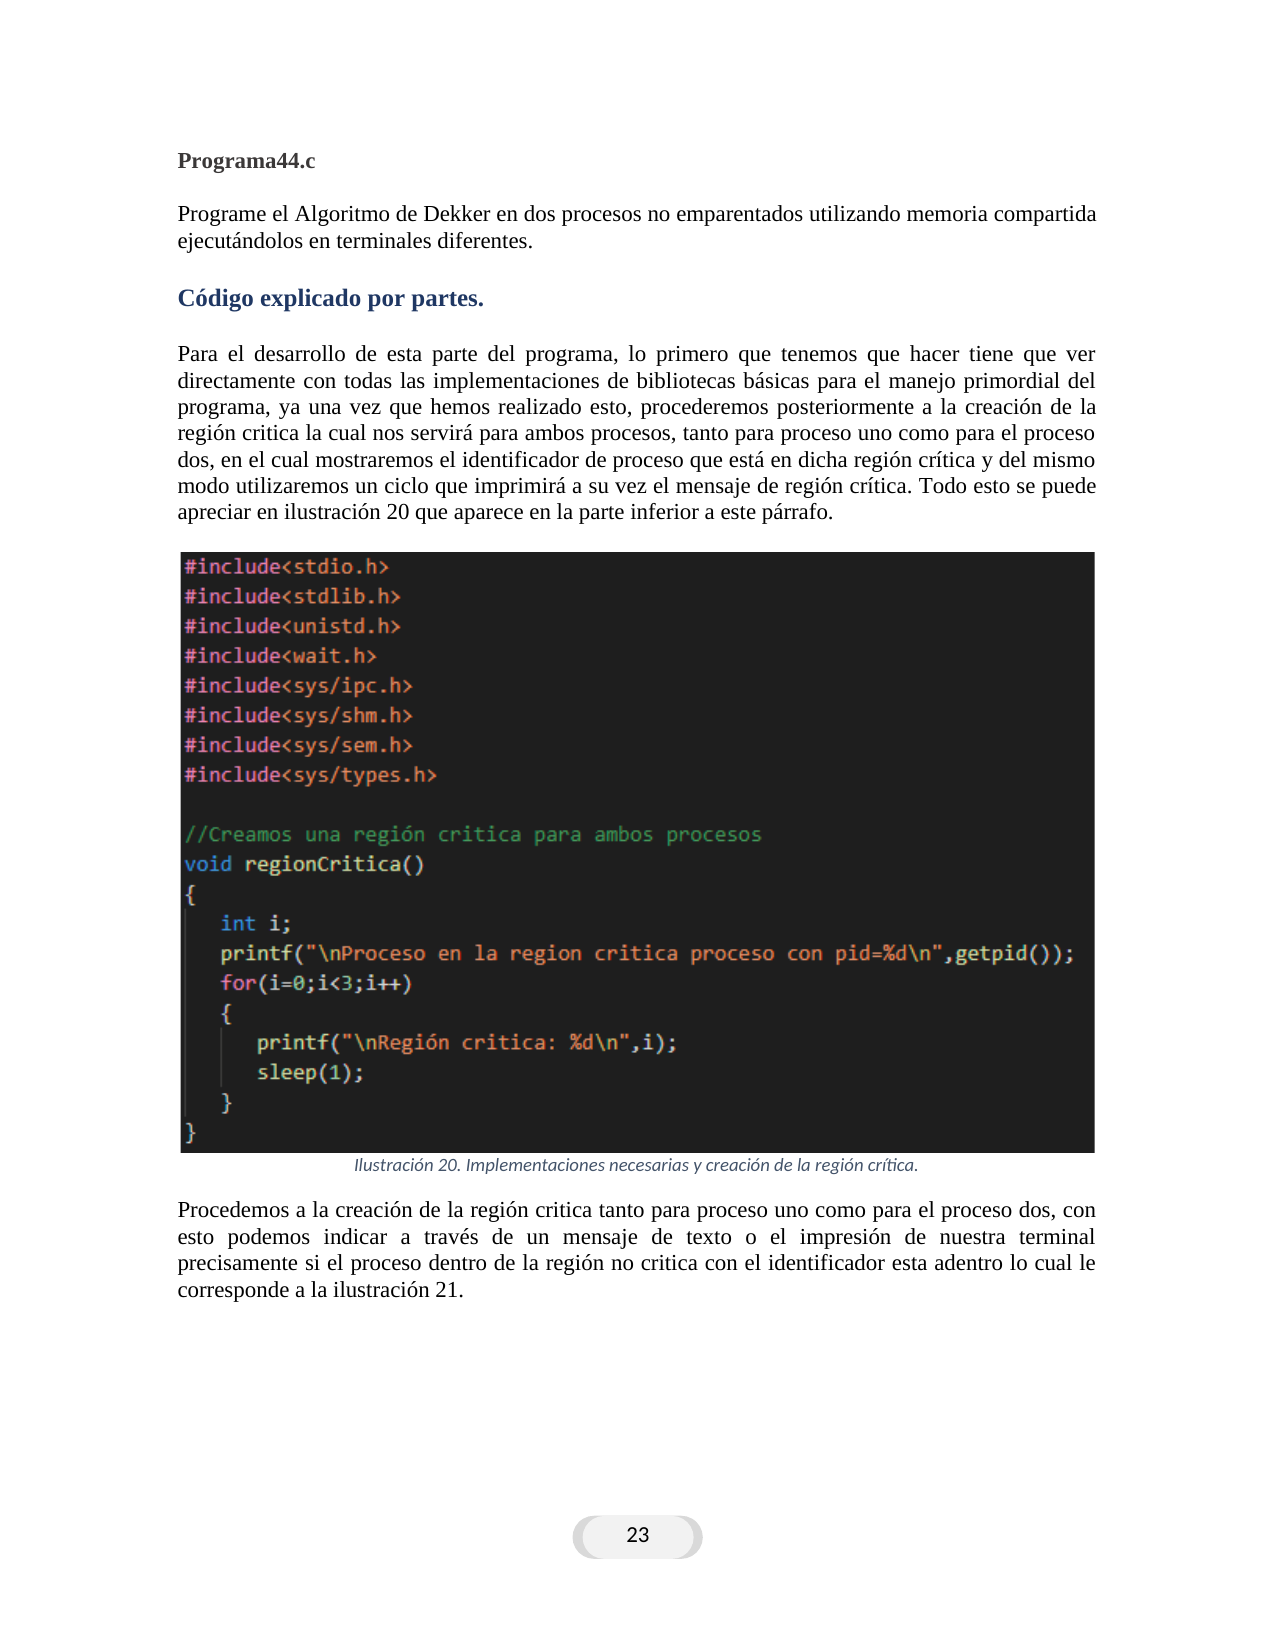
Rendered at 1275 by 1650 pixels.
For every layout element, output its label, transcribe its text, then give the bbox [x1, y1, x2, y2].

text Para el desarrollo de esta parte del programa, lo primero que tenemos que hacer tiene que ver directamente con todas las implementaciones de bibliotecas básicas para el manejo primordial del programa, ya una vez que hemos realizado esto, procederemos posteriormente a la creación de la región critica la cual nos servirá para ambos procesos, tanto para proceso uno como para el proceso dos, en el cual mostraremos el identificador de proceso que está en dicha región crítica y del mismo modo utilizaremos un ciclo que imprimirá a su vez el mensaje de región crítica. Todo esto se puede apreciar en ilustración 20 que aparece en la parte inferior a este párrafo. [177, 340, 1098, 525]
subtitle Código explicado por partes. [177, 283, 1098, 312]
text Programe el Algoritmo de Dekker en dos procesos no emparentados utilizando memoria compartida ejecutándolos en terminales diferentes. [177, 200, 1098, 253]
subtitle Programa44.c [177, 148, 1098, 174]
text Ilustración 20. Implementaciones necesarias y creación de la región crítica. [177, 1153, 1098, 1176]
text Procedemos a la creación de la región critica tanto para proceso uno como para el proceso dos, con esto podemos indicar a través de un mensaje de texto o el impresión de nuestra terminal precisamente si el proceso dentro de la región no critica con el identificador esta adentro lo cual le corresponde a la ilustración 21. [177, 1197, 1098, 1302]
picture [180, 552, 1095, 1153]
